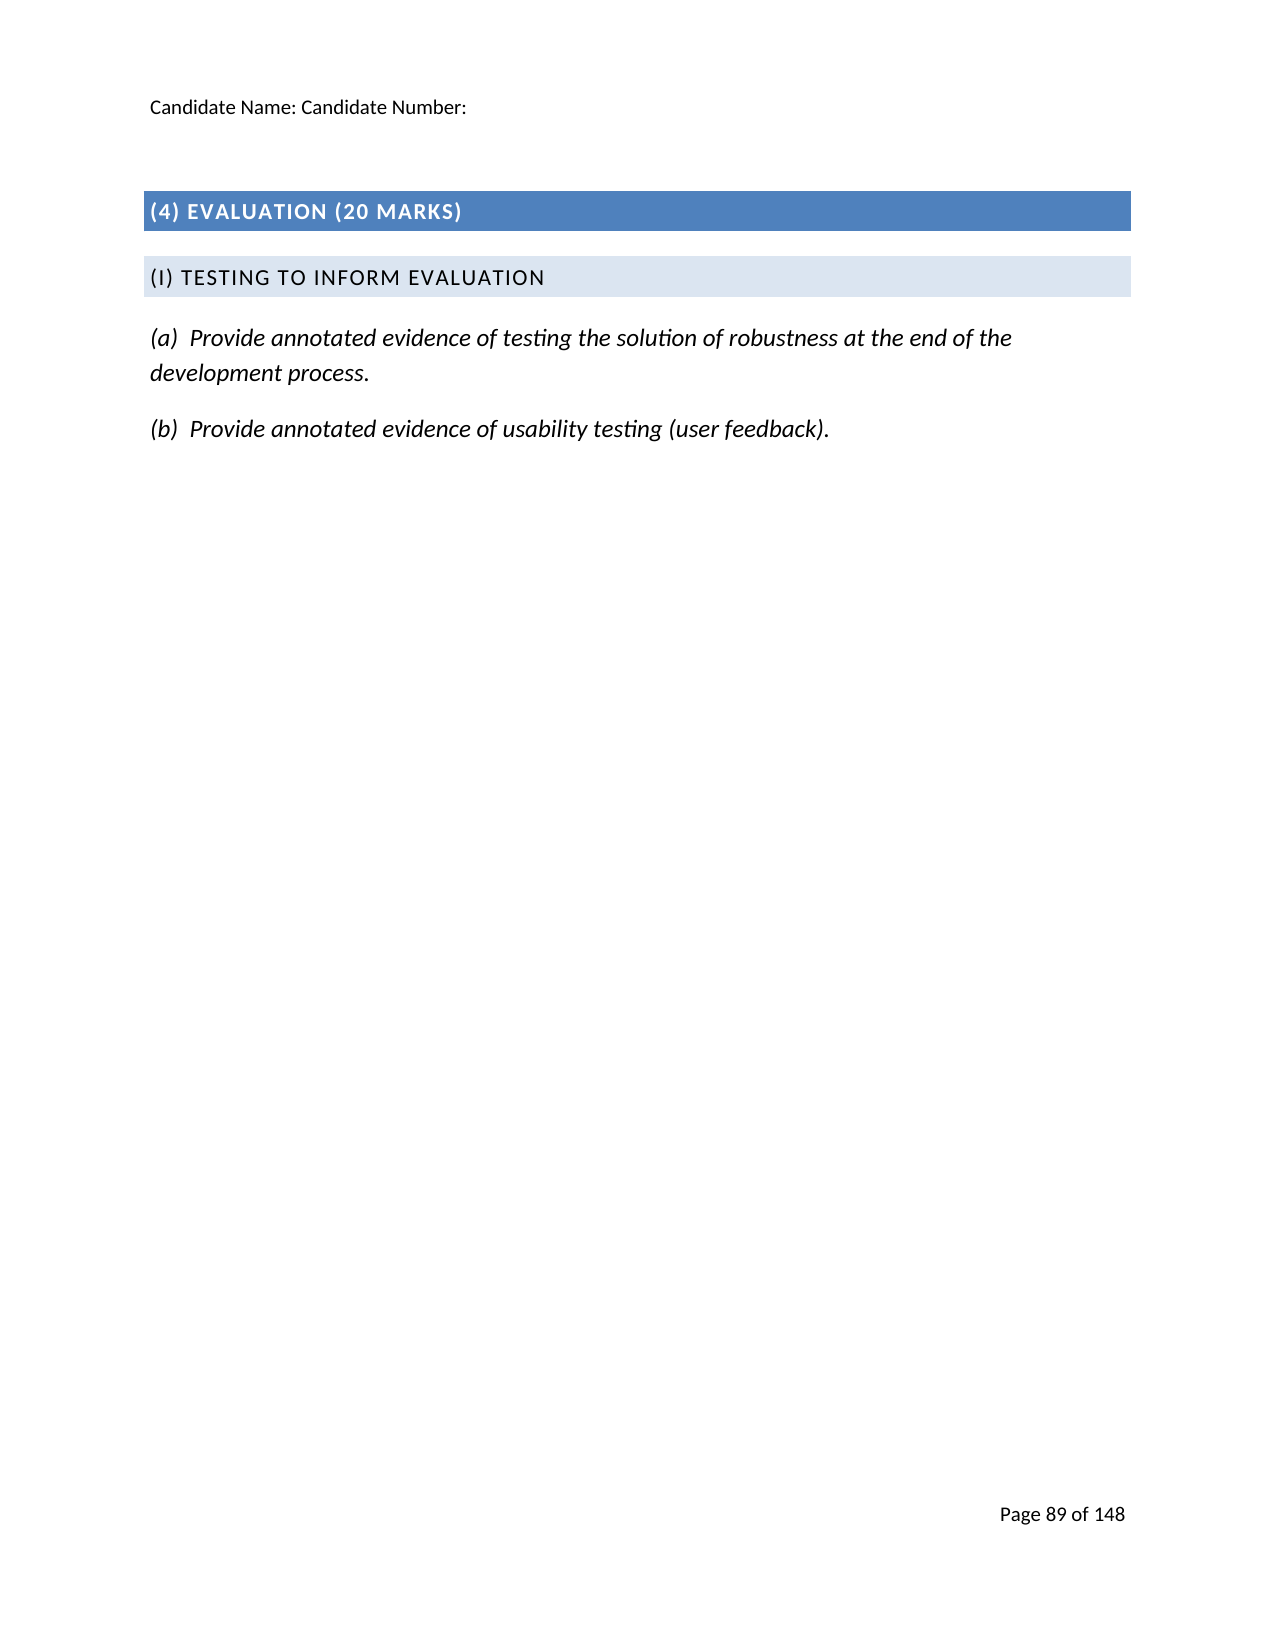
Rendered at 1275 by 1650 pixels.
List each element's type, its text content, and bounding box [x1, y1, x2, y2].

text (b) Provide annotated evidence of usability testing (user feedback). [150, 413, 1125, 443]
text (a) Provide annotated evidence of testing the solution of robustness at the end of the development process. [150, 322, 1125, 387]
subtitle (I) TESTING TO INFORM EVALUATION [150, 263, 1125, 291]
subtitle (4) EVALUATION (20 mARKS) [150, 197, 1125, 225]
